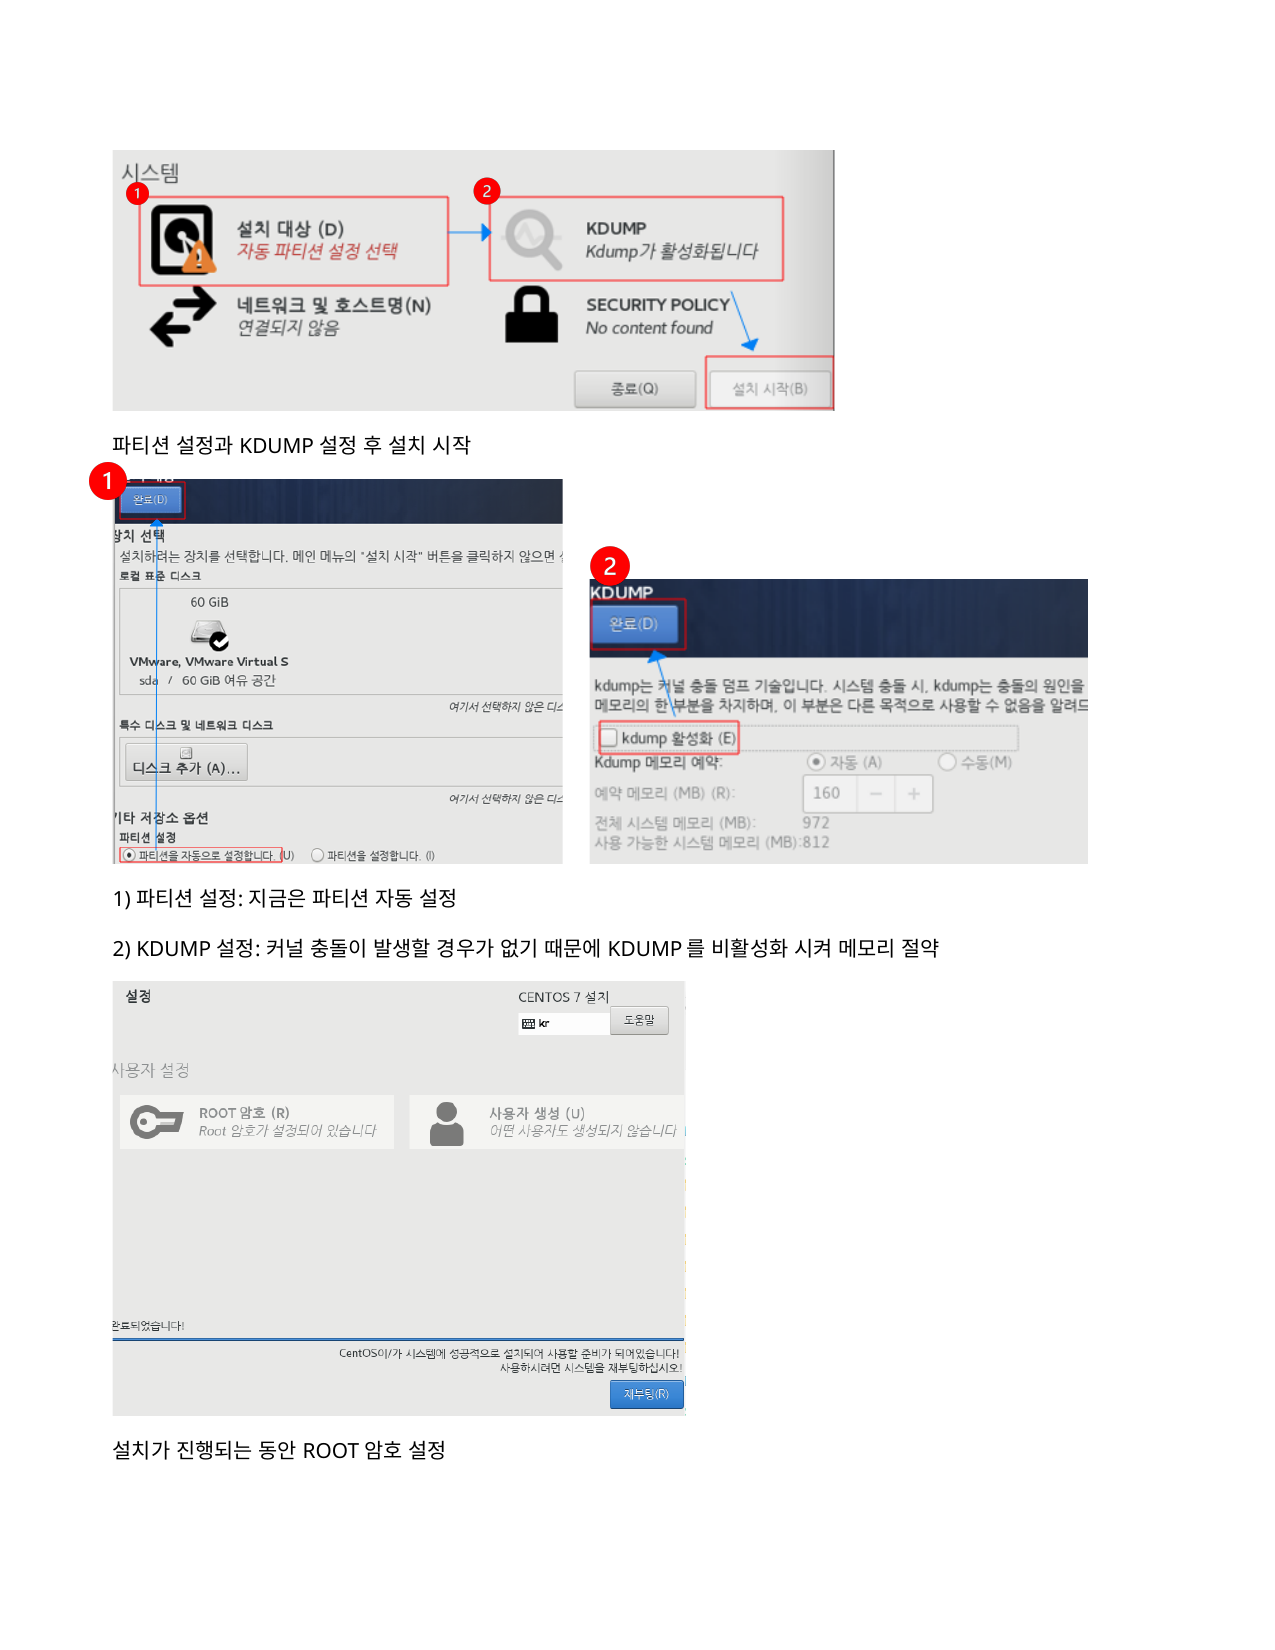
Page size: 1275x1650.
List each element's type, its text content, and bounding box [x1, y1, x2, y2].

text 파티션 설정과 KDUMP 설정 후 설치 시작 [112, 430, 1162, 460]
text 2) KDUMP 설정: 커널 충돌이 발생할 경우가 없기 때문에 KDUMP를 비활성화 시켜 메모리 절약 [112, 932, 1162, 962]
text 1) 파티션 설정: 지금은 파티션 자동 설정 [112, 882, 1162, 913]
picture [84, 457, 563, 864]
picture [112, 981, 686, 1416]
picture [112, 150, 835, 411]
text 설치가 진행되는 동안 ROOT 암호 설정 [112, 1434, 1162, 1465]
picture [586, 541, 1088, 864]
